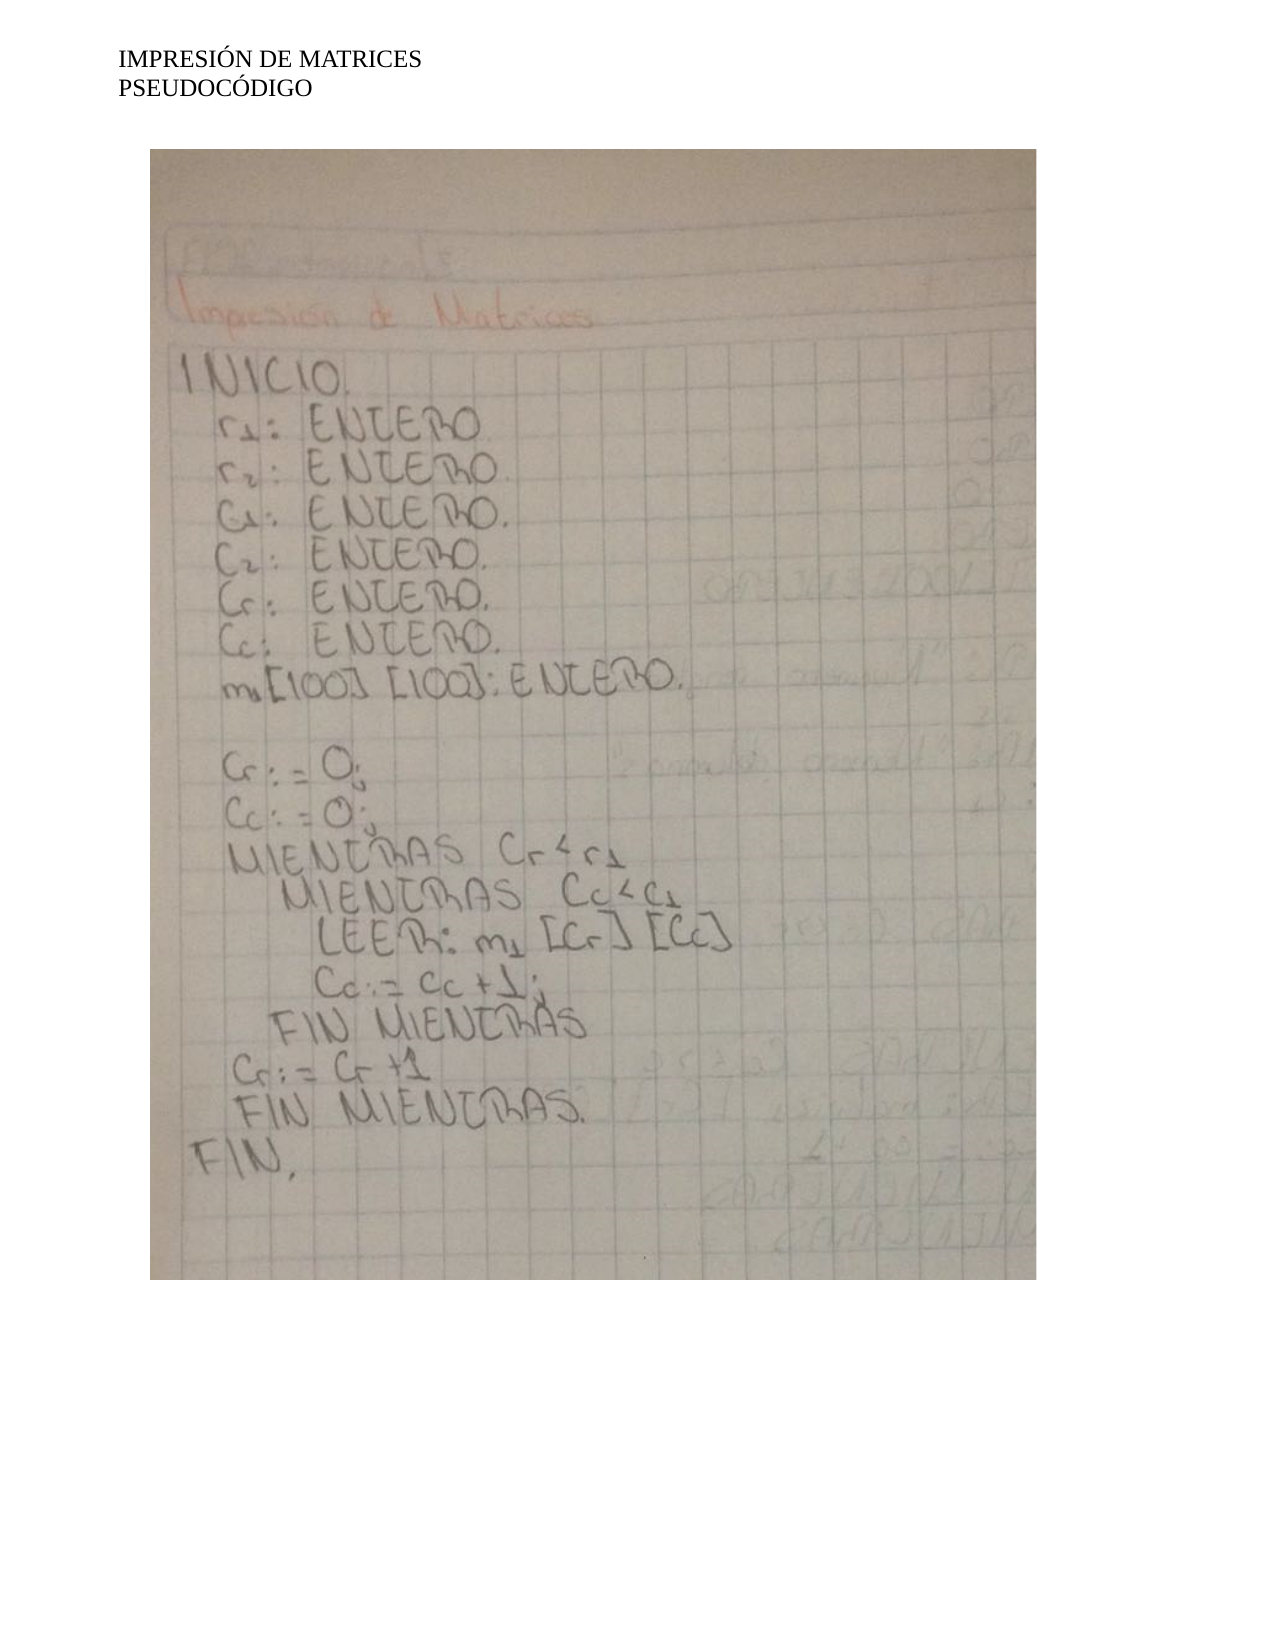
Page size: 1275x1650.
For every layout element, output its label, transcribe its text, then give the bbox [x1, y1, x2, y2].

text IMPRESIÓN DE MATRICES [118, 44, 1205, 73]
picture [150, 149, 1037, 1280]
text PSEUDOCÓDIGO [118, 73, 1205, 102]
